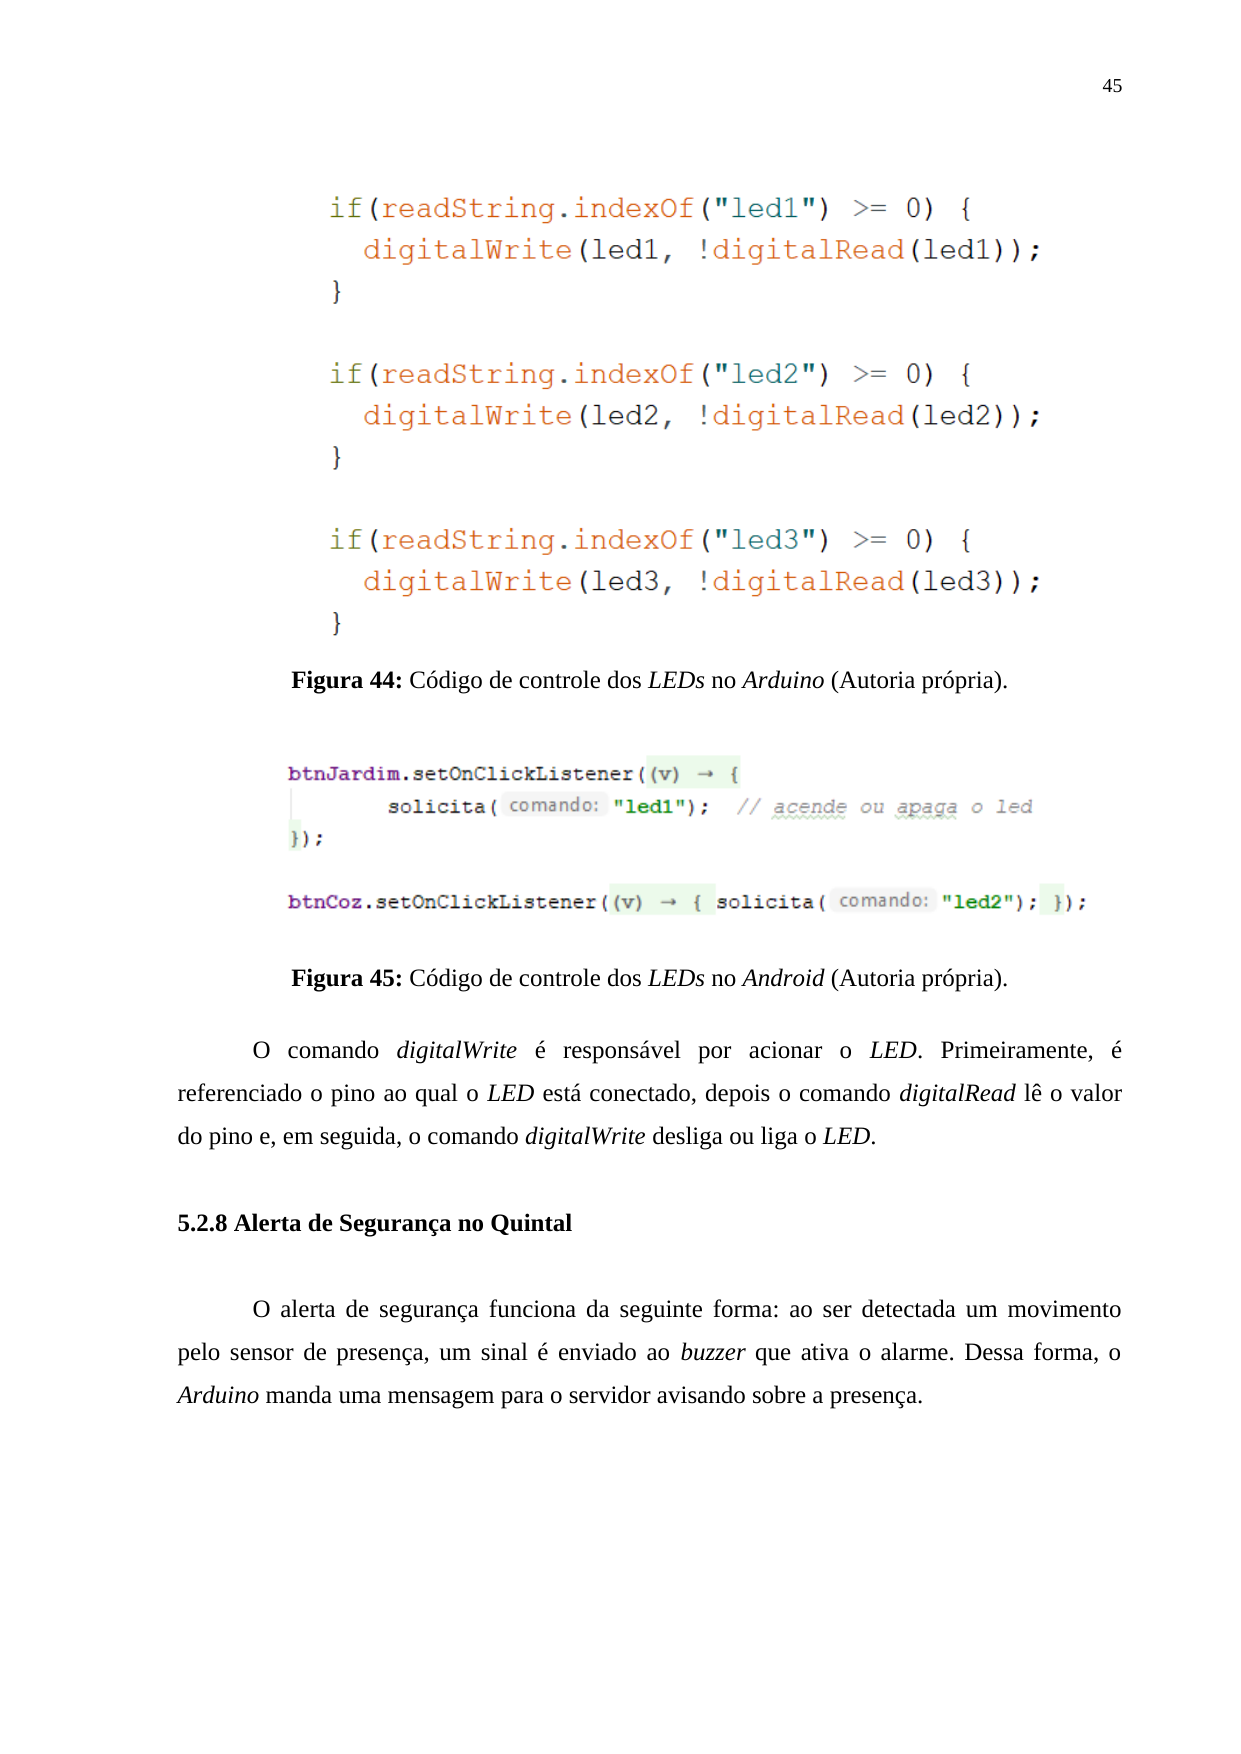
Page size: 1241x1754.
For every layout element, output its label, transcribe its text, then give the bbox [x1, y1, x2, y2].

picture [252, 736, 1123, 948]
text O alerta de segurança funciona da seguinte forma: ao ser detectada um movimento pelo sensor de presença, um sinal é enviado ao buzzer que ativa o alarme. Dessa forma, o Arduino manda uma mensagem para o servidor avisando sobre a presença. [177, 1294, 1122, 1409]
text Figura 44: Código de controle dos LEDs no Arduino (Autoria própria). [177, 665, 1122, 694]
picture [318, 177, 1056, 650]
text O comando digitalWrite é responsável por acionar o LED. Primeiramente, é referenciado o pino ao qual o LED está conectado, depois o comando digitalRead lê o valor do pino e, em seguida, o comando digitalWrite desliga ou liga o LED. [177, 1035, 1122, 1150]
text Figura 45: Código de controle dos LEDs no Android (Autoria própria). [177, 963, 1122, 992]
text 5.2.8 Alerta de Segurança no Quintal [177, 1208, 1122, 1236]
